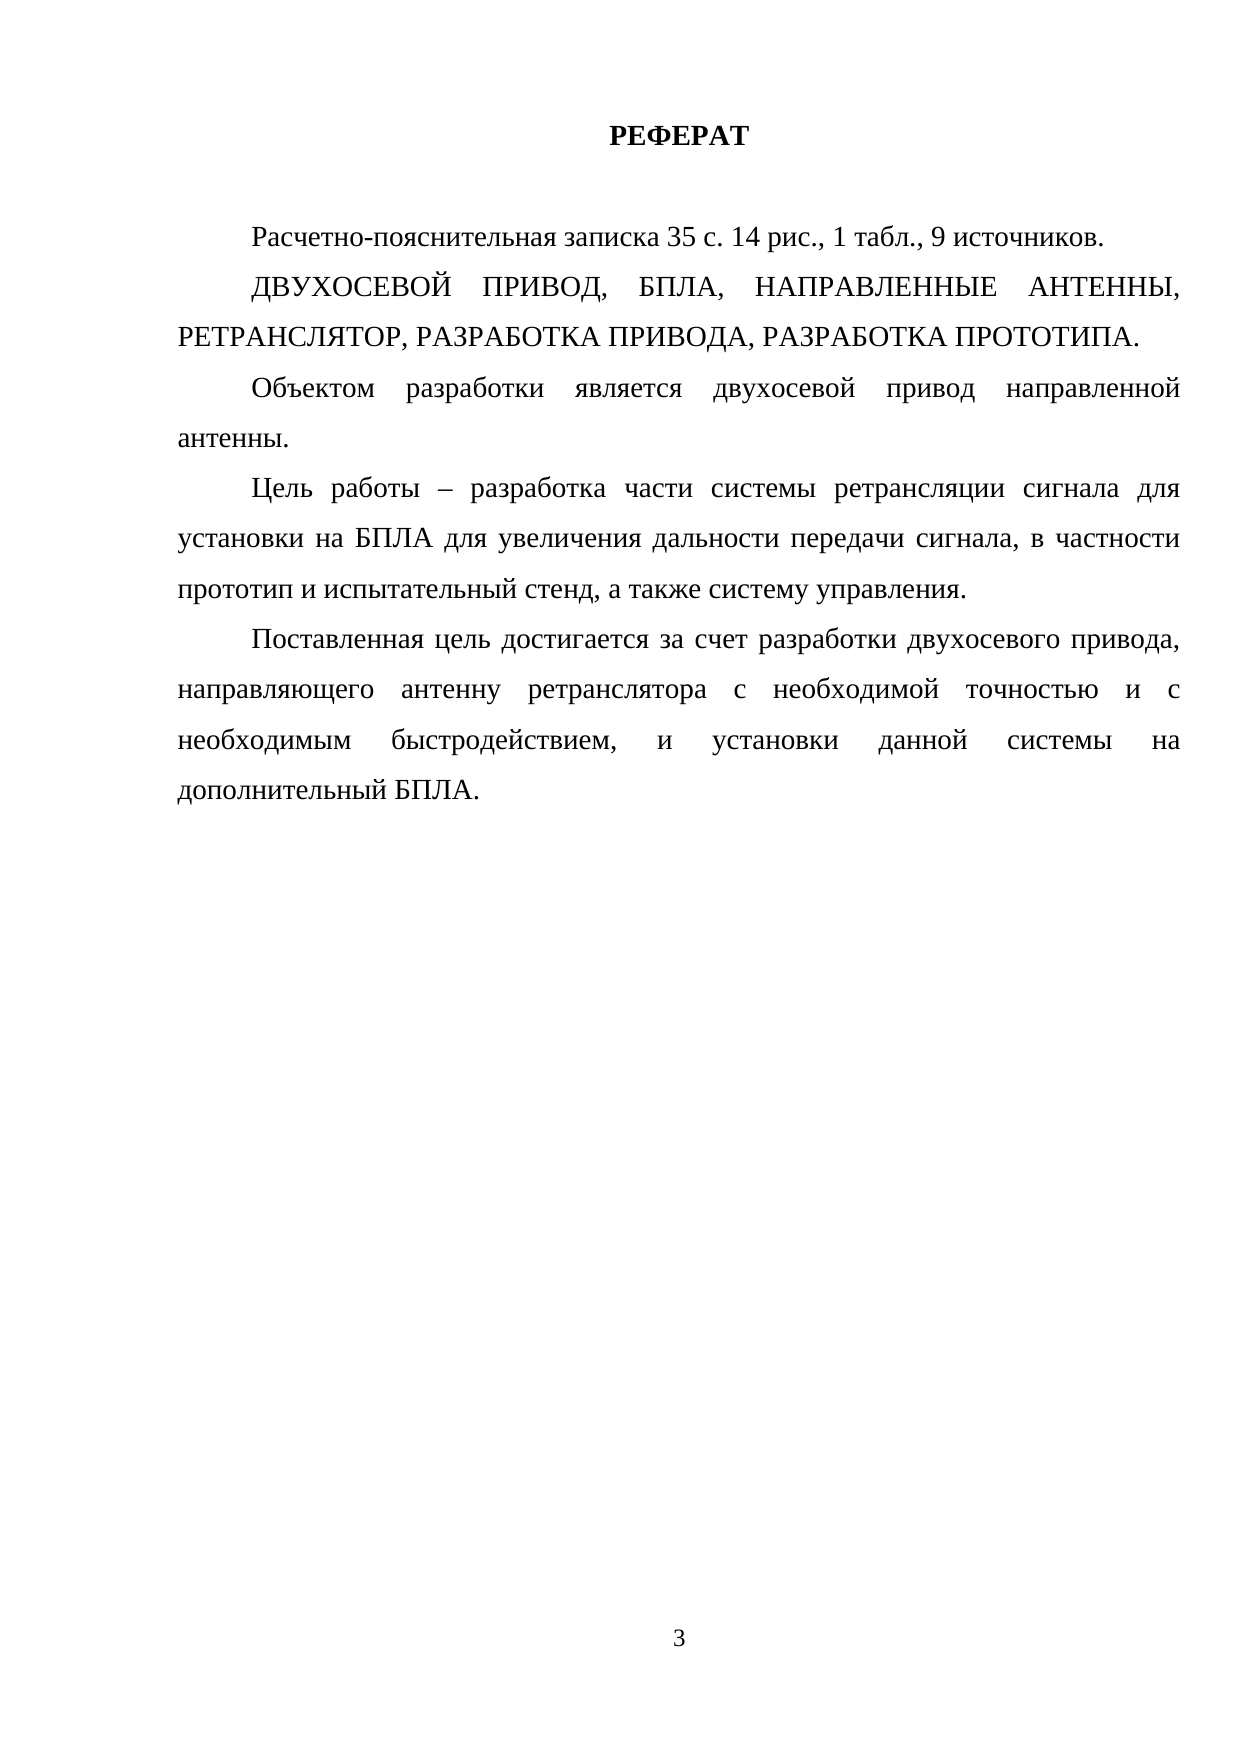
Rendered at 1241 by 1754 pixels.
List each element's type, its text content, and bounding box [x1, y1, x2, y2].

text Расчетно-пояснительная записка 35 с. 14 рис., 1 табл., 9 источников. [177, 219, 1181, 252]
text ДВУХОСЕВОЙ ПРИВОД, БПЛА, НАПРАВЛЕННЫЕ АНТЕННЫ, РЕТРАНСЛЯТОР, РАЗРАБОТКА ПРИВОДА, РАЗРАБОТКА ПРОТОТИПА. [177, 269, 1181, 353]
subtitle РЕФЕРАТ [177, 118, 1181, 152]
text Объектом разработки является двухосевой привод направленной антенны. [177, 370, 1181, 453]
text Цель работы – разработка части системы ретрансляции сигнала для установки на БПЛА для увеличения дальности передачи сигнала, в частности прототип и испытательный стенд, а также систему управления. [177, 470, 1181, 604]
text Поставленная цель достигается за счет разработки двухосевого привода, направляющего антенну ретранслятора с необходимой точностью и с необходимым быстродействием, и установки данной системы на дополнительный БПЛА. [177, 621, 1181, 806]
